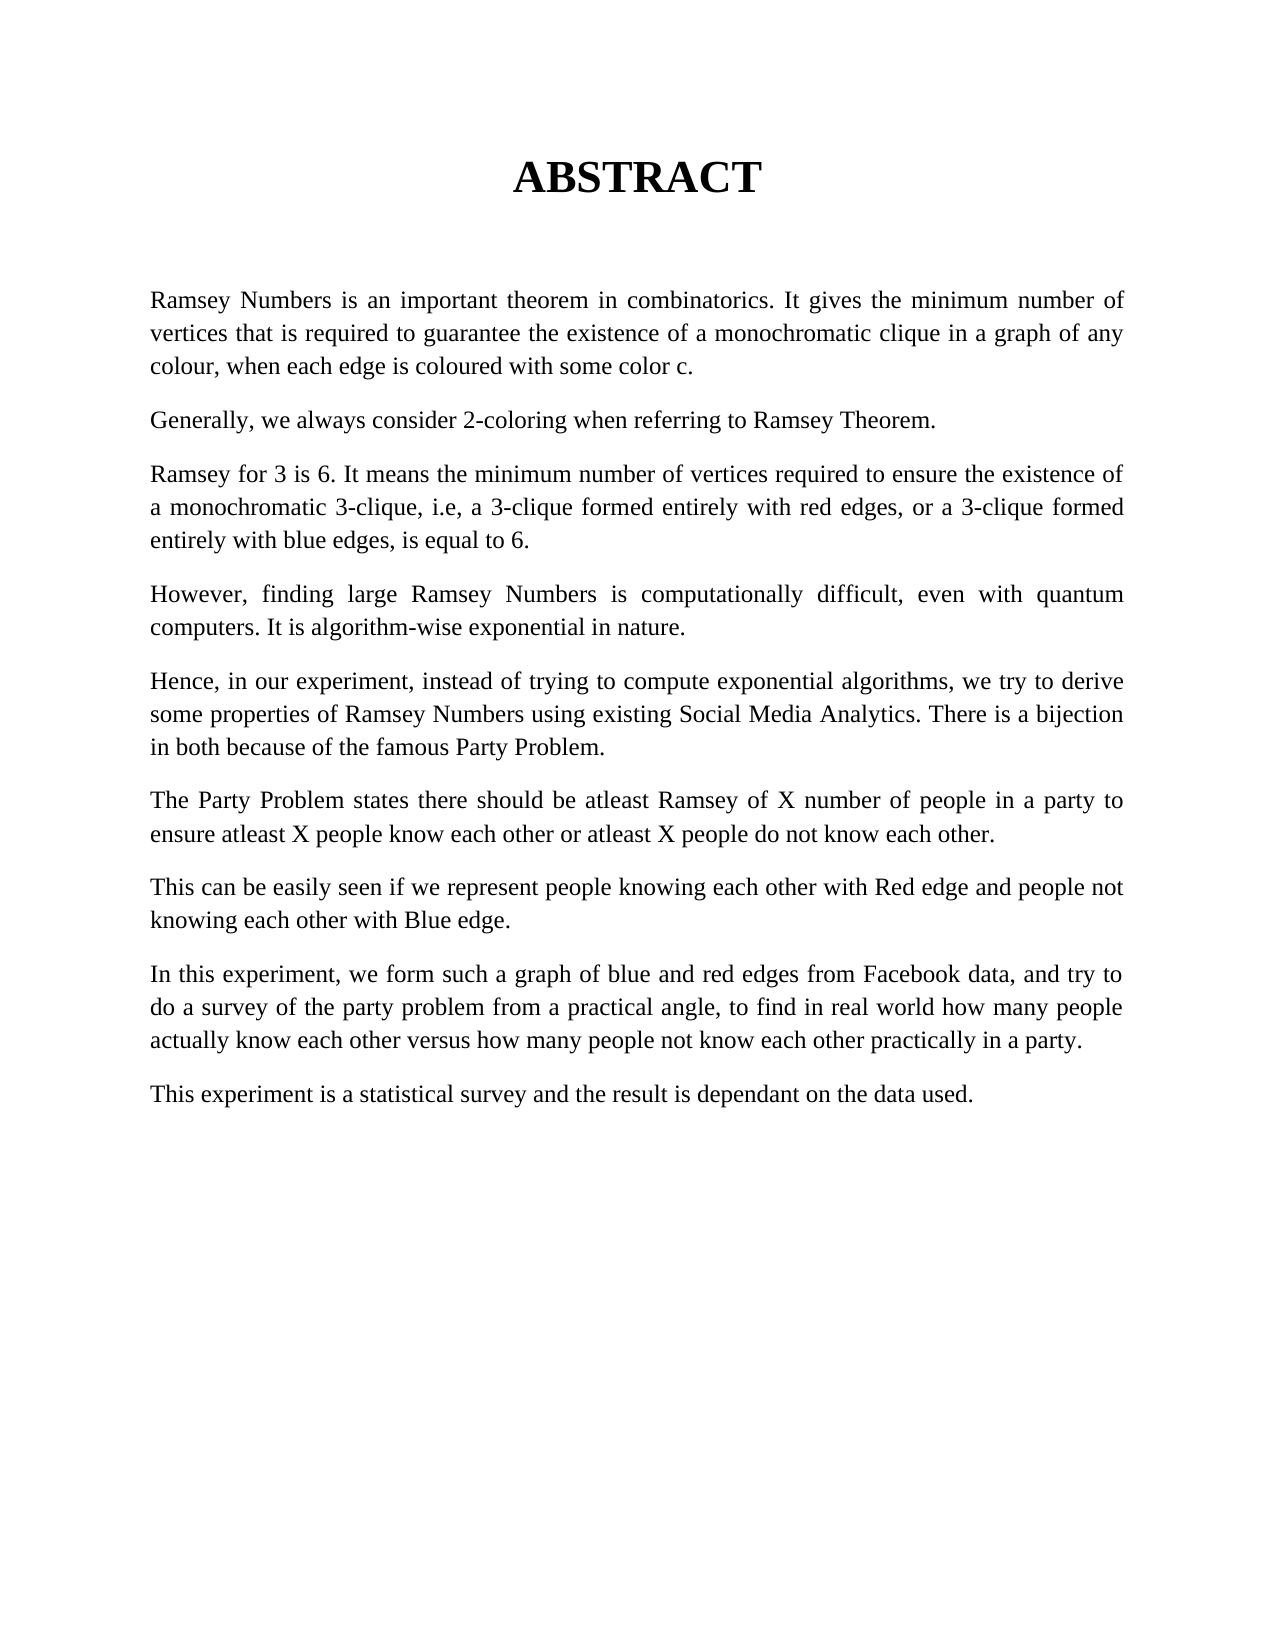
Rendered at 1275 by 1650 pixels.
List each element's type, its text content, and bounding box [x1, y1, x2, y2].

text In this experiment, we form such a graph of blue and red edges from Facebook data, and try to do a survey of the party problem from a practical angle, to find in real world how many people actually know each other versus how many people not know each other practically in a party. [150, 959, 1125, 1054]
text This can be easily seen if we represent people knowing each other with Red edge and people not knowing each other with Blue edge. [150, 872, 1125, 934]
text ABSTRACT [150, 150, 1125, 203]
text Hence, in our experiment, instead of trying to compute exponential algorithms, we try to derive some properties of Ramsey Numbers using existing Social Media Analytics. There is a bijection in both because of the famous Party Problem. [150, 666, 1125, 761]
text The Party Problem states there should be atleast Ramsey of X number of people in a party to ensure atleast X people know each other or atleast X people do not know each other. [150, 786, 1125, 847]
text Ramsey Numbers is an important theorem in combinatorics. It gives the minimum number of vertices that is required to guarantee the existence of a monochromatic clique in a graph of any colour, when each edge is coloured with some color c. [150, 285, 1125, 380]
text Generally, we always consider 2-coloring when referring to Ramsey Theorem. [150, 405, 1125, 434]
text Ramsey for 3 is 6. It means the minimum number of vertices required to ensure the existence of a monochromatic 3-clique, i.e, a 3-clique formed entirely with red edges, or a 3-clique formed entirely with blue edges, is equal to 6. [150, 459, 1125, 554]
text This experiment is a statistical survey and the result is dependant on the data used. [150, 1079, 1125, 1108]
text However, finding large Ramsey Numbers is computationally difficult, even with quantum computers. It is algorithm-wise exponential in nature. [150, 579, 1125, 641]
